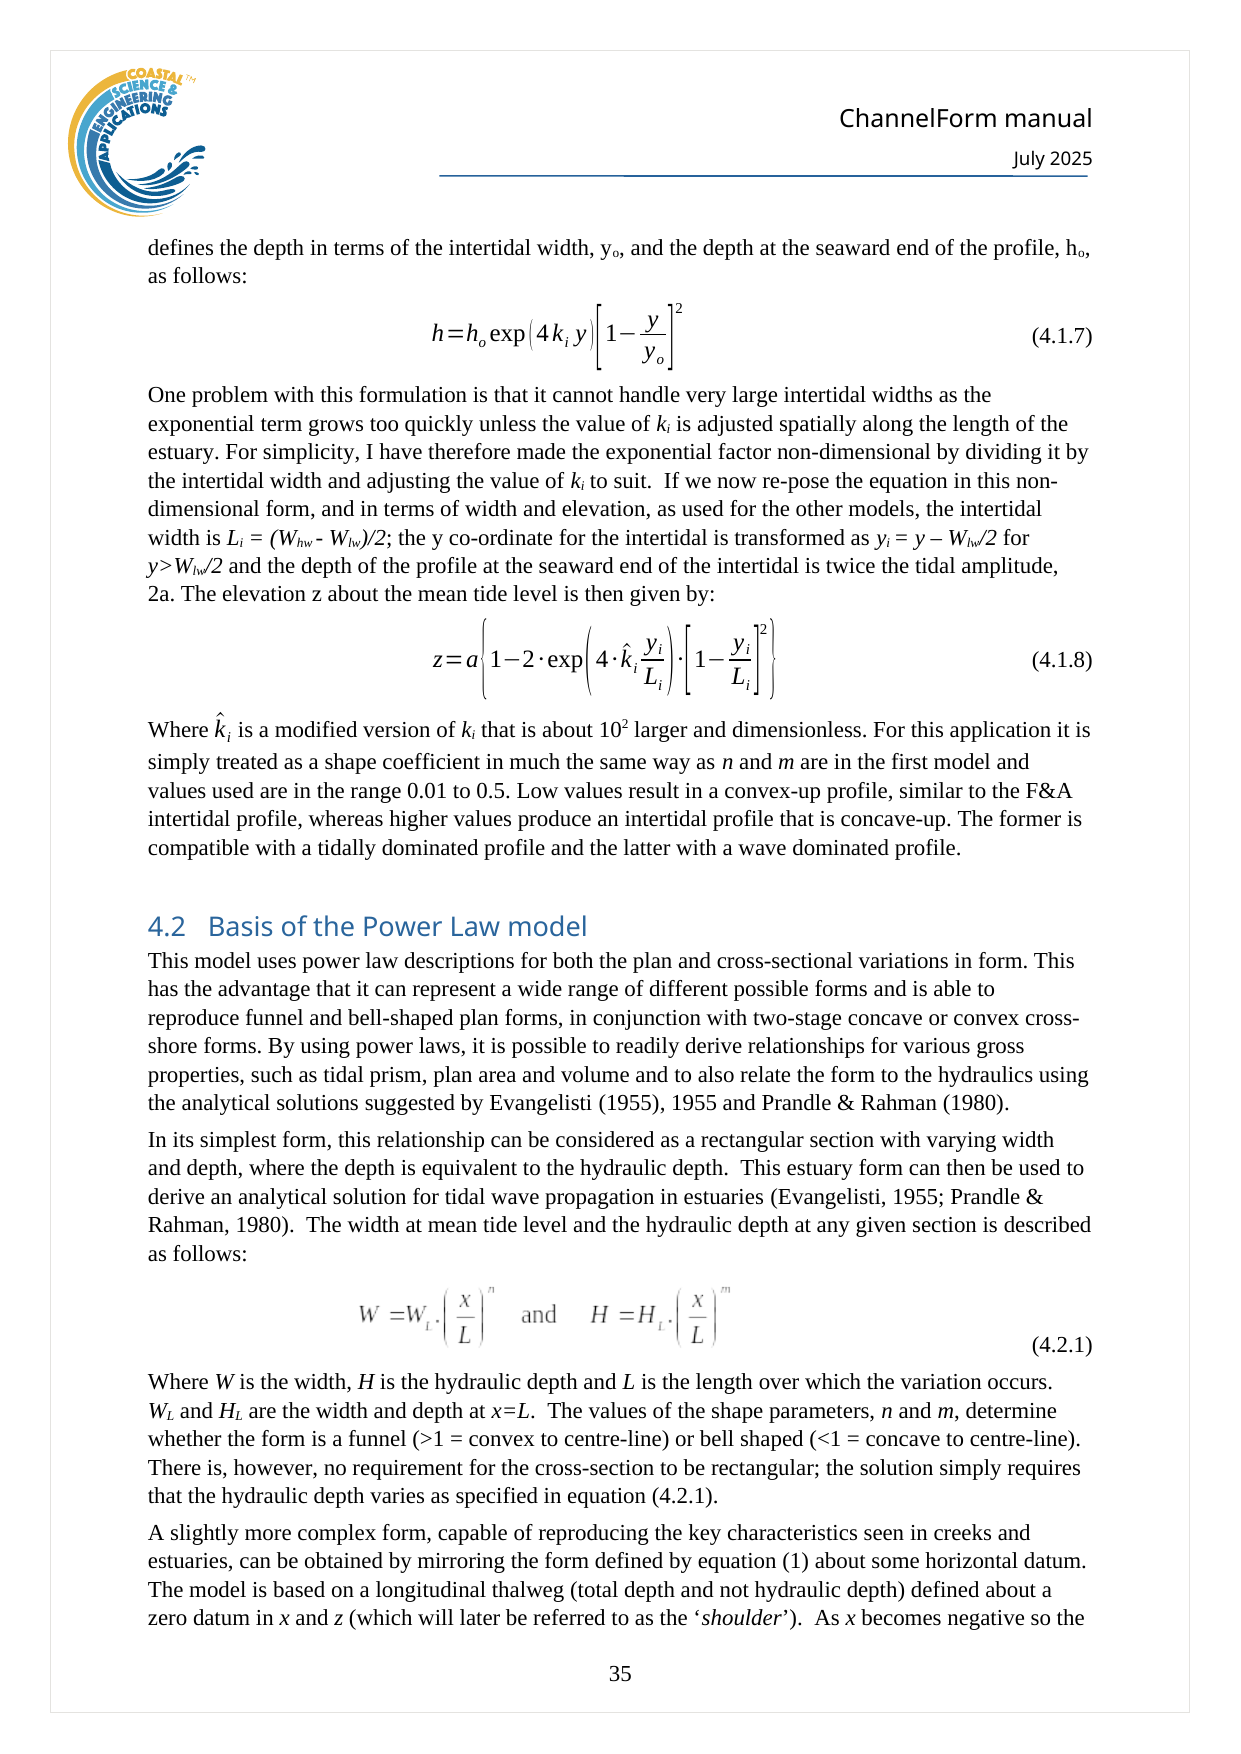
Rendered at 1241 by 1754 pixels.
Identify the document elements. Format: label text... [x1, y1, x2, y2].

text (4.2.1) [148, 1277, 1093, 1358]
text In its simplest form, this relationship can be considered as a rectangular section with varying width and depth, where the depth is equivalent to the hydraulic depth. This estuary form can then be used to derive an analytical solution for tidal wave propagation in estuaries (Evangelisti, 1955; Prandle & Rahman, 1980). The width at mean tide level and the hydraulic depth at any given section is described as follows: [148, 1126, 1093, 1266]
text This model uses power law descriptions for both the plan and cross-sectional variations in form. This has the advantage that it can represent a wide range of different possible forms and is able to reproduce funnel and bell-shaped plan forms, in conjunction with two-stage concave or convex cross-shore forms. By using power laws, it is possible to readily derive relationships for various gross properties, such as tidal prism, plan area and volume and to also relate the form to the hydraulics using the analytical solutions suggested by Evangelisti (1955), 1955 and Prandle & Rahman (1980). [148, 947, 1093, 1116]
subtitle Basis of the Power Law model [148, 907, 1093, 944]
text One problem with this formulation is that it cannot handle very large intertidal widths as the exponential term grows too quickly unless the value of ki is adjusted spatially along the length of the estuary. For simplicity, I have therefore made the exponential factor non-dimensional by dividing it by the intertidal width and adjusting the value of ki to suit. If we now re-pose the equation in this non-dimensional form, and in terms of width and elevation, as used for the other models, the intertidal width is Li = (Whw - Wlw)/2; the y co-ordinate for the intertidal is transformed as yi = y – Wlw/2 for y>Wlw/2 and the depth of the profile at the seaward end of the intertidal is twice the tidal amplitude, 2a. The elevation z about the mean tide level is then given by: [148, 381, 1093, 607]
text (4.1.7) [148, 299, 1093, 371]
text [148, 234, 1093, 289]
text Where W is the width, H is the hydraulic depth and L is the length over which the variation occurs. WL and HL are the width and depth at x=L. The values of the shape parameters, n and m, determine whether the form is a funnel (>1 = convex to centre-line) or bell shaped (<1 = concave to centre-line). There is, however, no requirement for the cross-section to be rectangular; the solution simply requires that the hydraulic depth varies as specified in equation (4.2.1). [148, 1368, 1093, 1508]
text Where is a modified version of ki that is about 102 larger and dimensionless. For this application it is simply treated as a shape coefficient in much the same way as n and m are in the first model and values used are in the range 0.01 to 0.5. Low values result in a convex-up profile, similar to the F&A intertidal profile, whereas higher values produce an intertidal profile that is concave-up. The former is compatible with a tidally dominated profile and the latter with a wave dominated profile. [148, 711, 1093, 860]
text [148, 1519, 1093, 1630]
text (4.1.8) [148, 617, 1093, 701]
